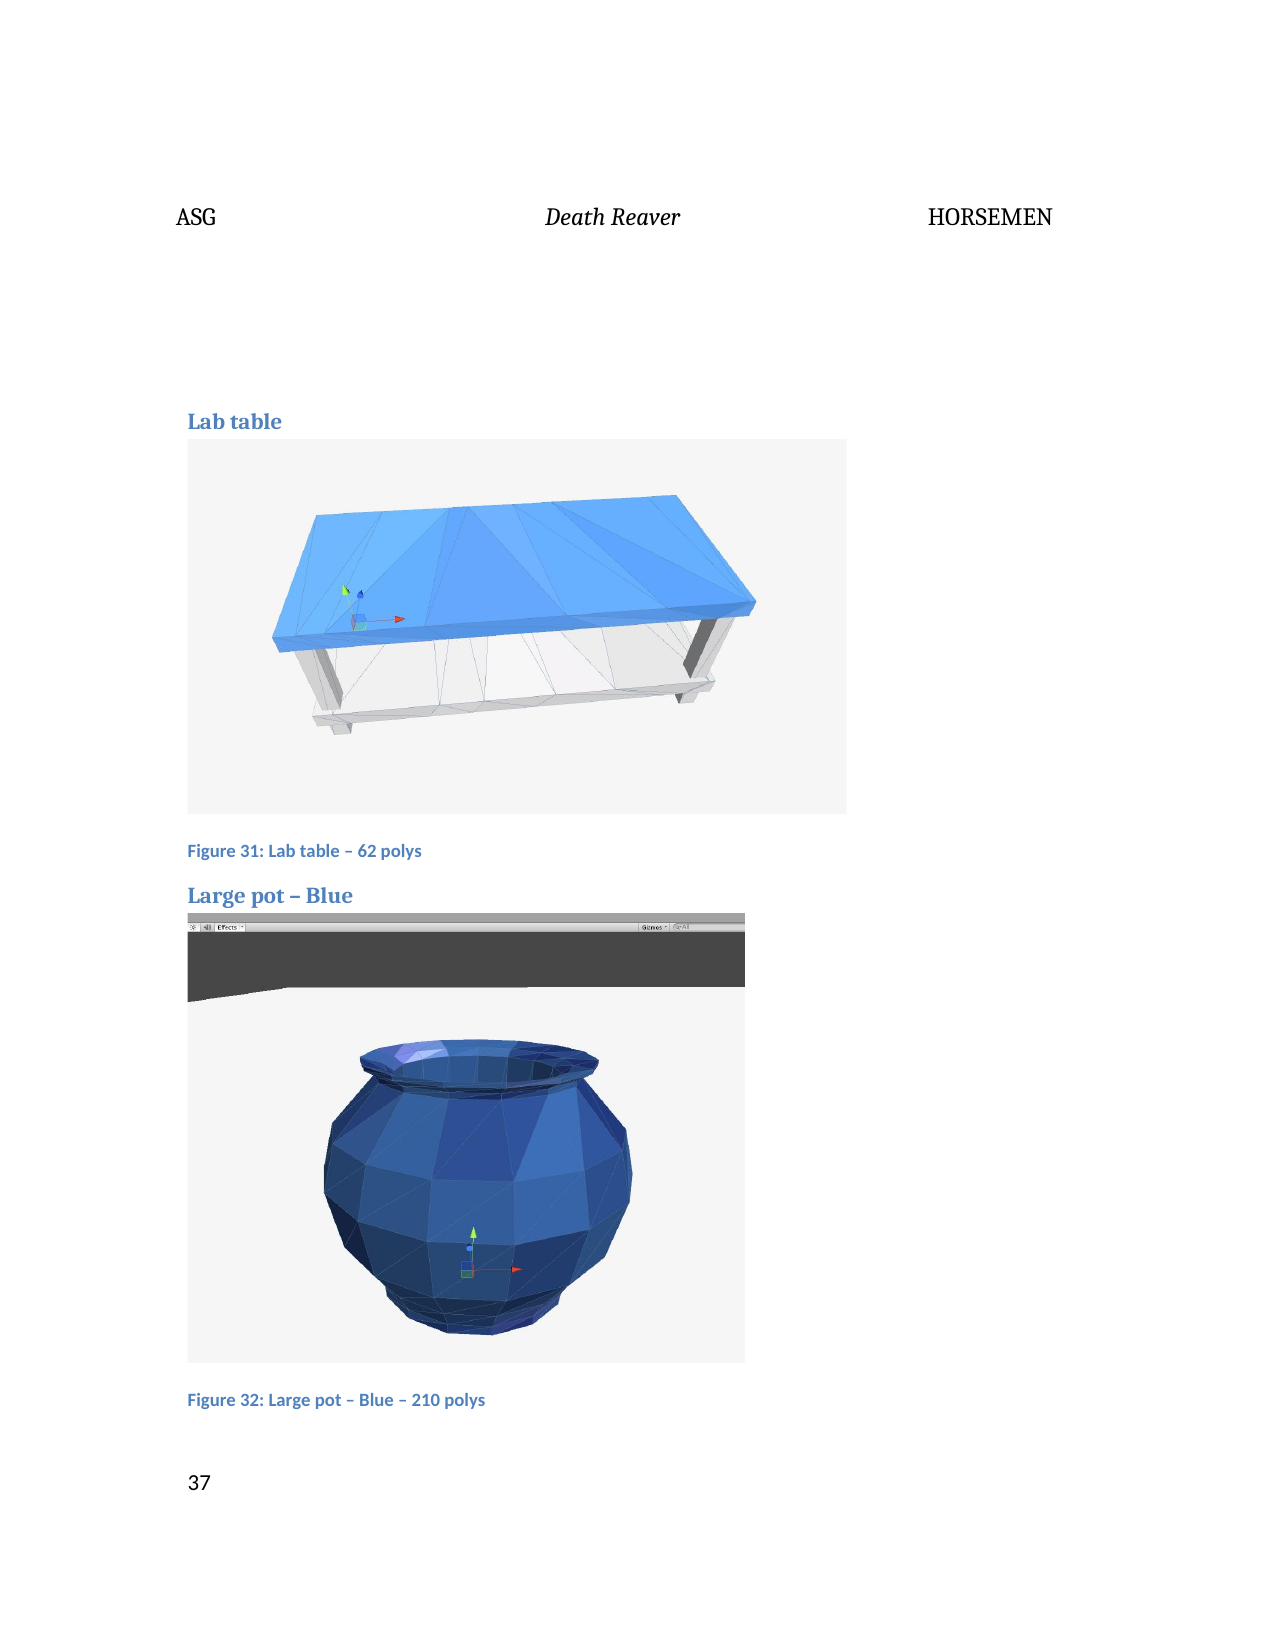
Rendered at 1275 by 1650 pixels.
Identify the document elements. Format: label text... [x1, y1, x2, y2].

picture [187, 913, 745, 1363]
subtitle Lab table [187, 409, 1087, 435]
subtitle Large pot – Blue [187, 883, 1087, 909]
picture [187, 439, 847, 814]
